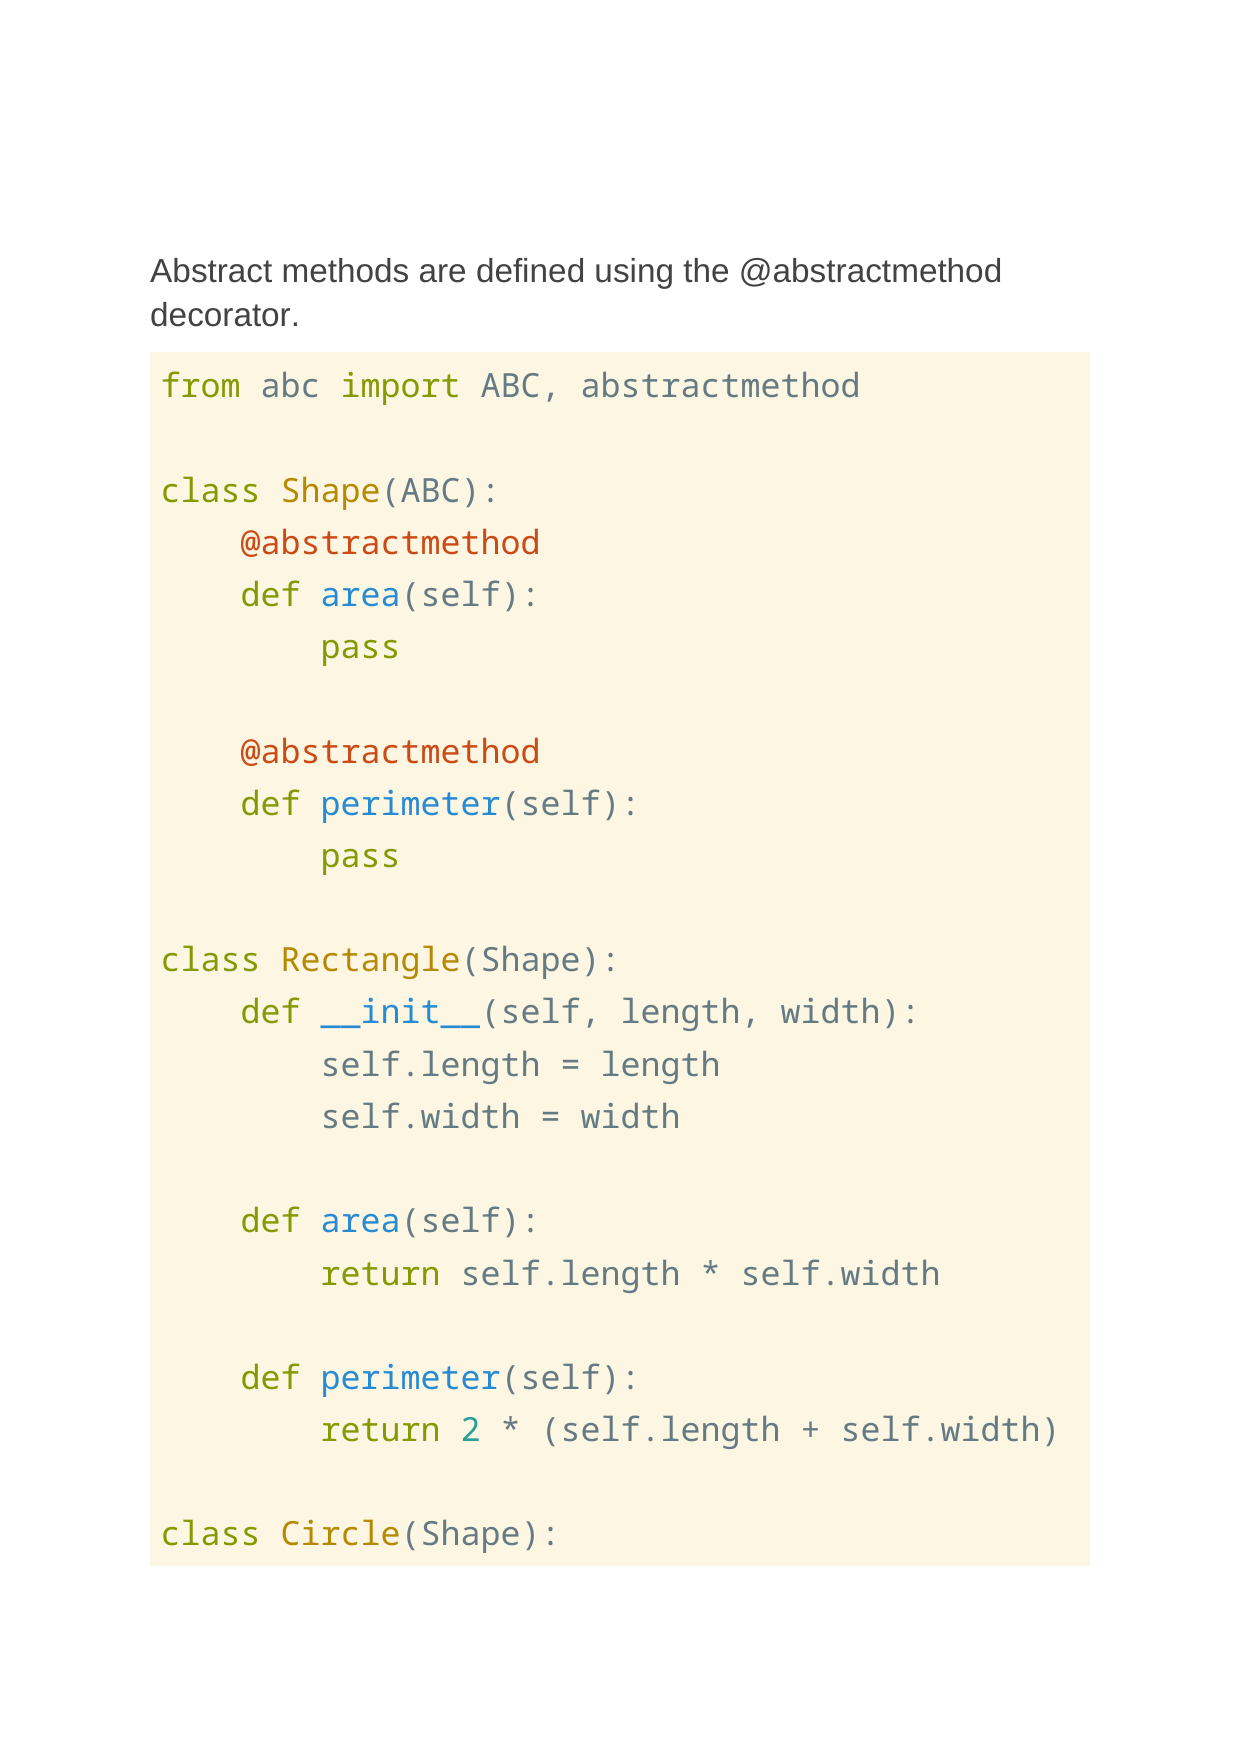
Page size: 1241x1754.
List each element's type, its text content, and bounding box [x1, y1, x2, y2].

text Abstract methods are defined using the @abstractmethod decorator. [150, 251, 1090, 333]
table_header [150, 352, 1090, 1566]
